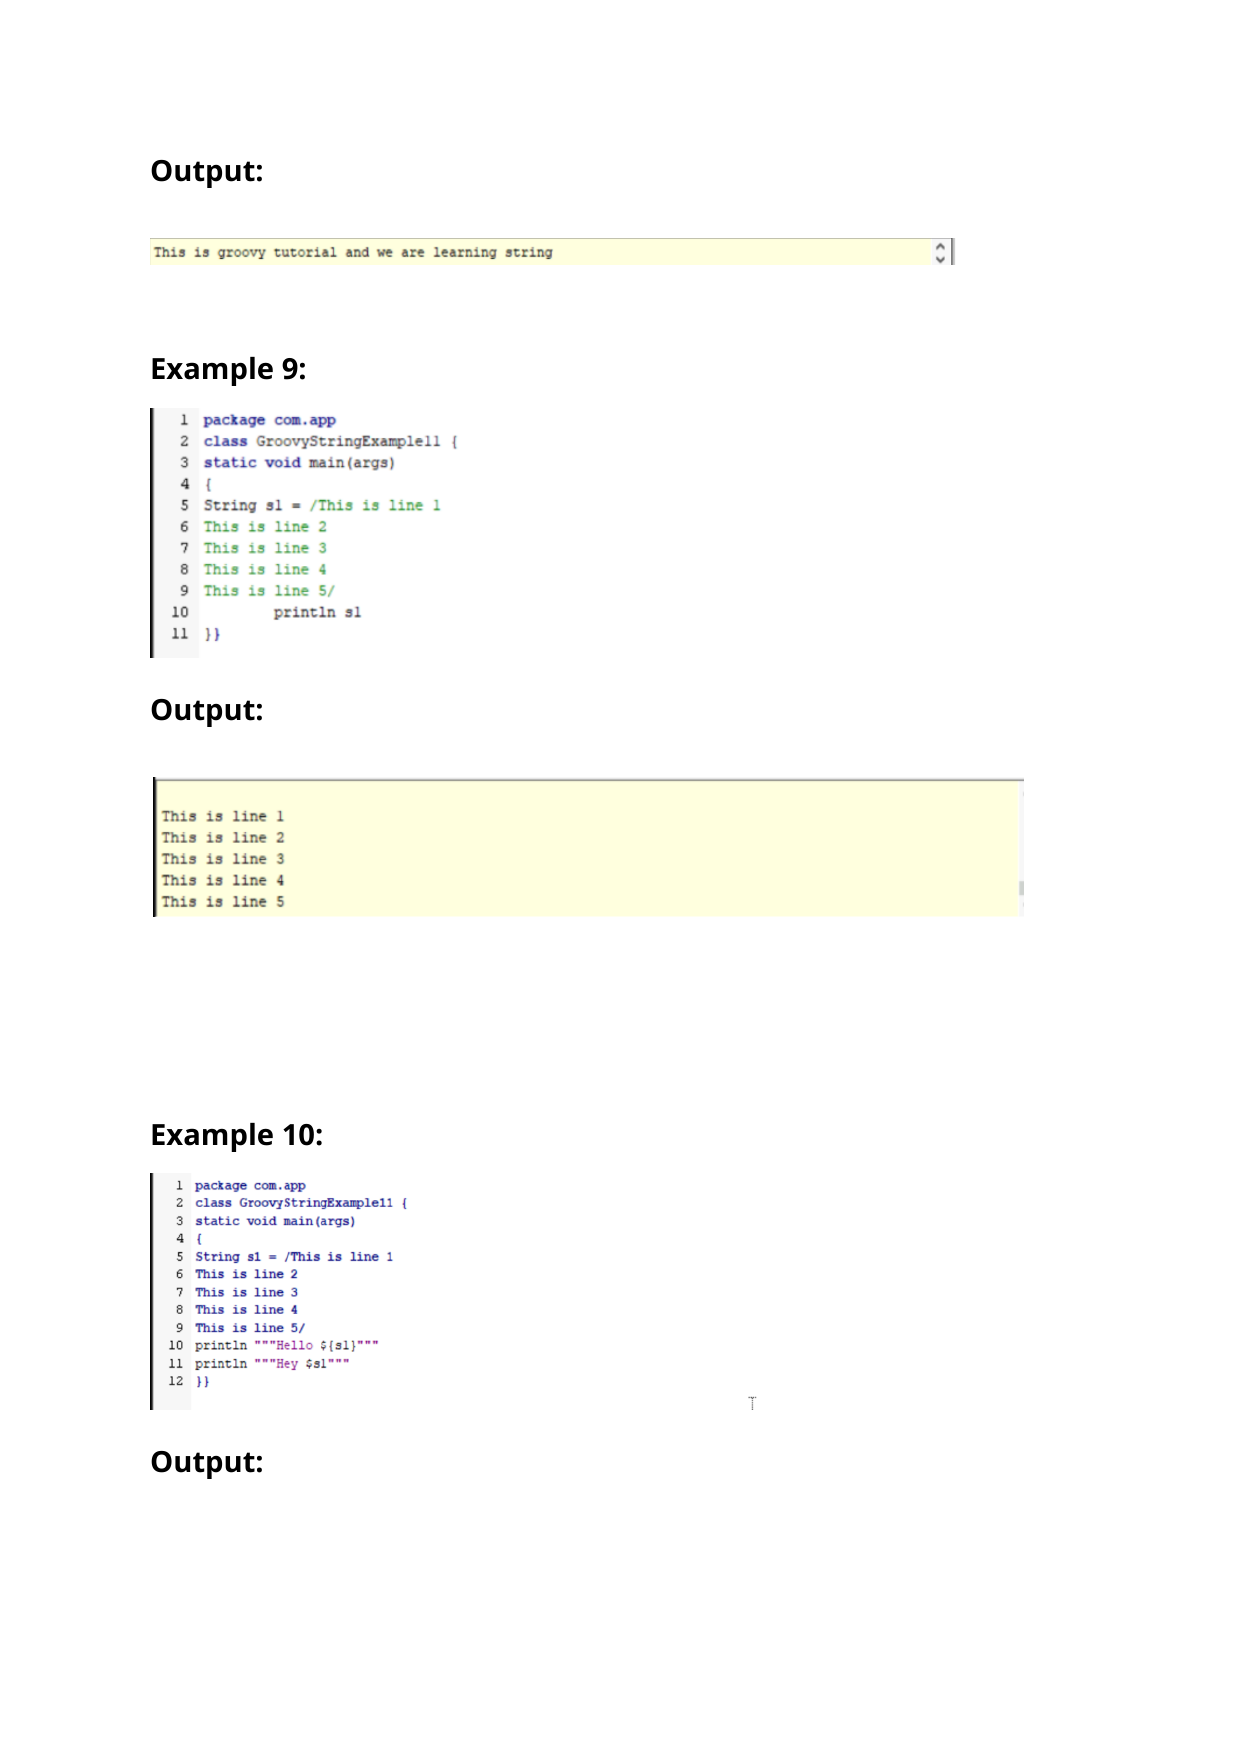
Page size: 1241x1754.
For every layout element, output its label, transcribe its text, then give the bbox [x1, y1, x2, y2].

text Example 10: [150, 1114, 1090, 1153]
picture [150, 1173, 886, 1410]
text Output: [150, 689, 1090, 728]
picture [150, 238, 956, 265]
text Output: [150, 150, 1090, 190]
text Output: [150, 1441, 1090, 1481]
picture [153, 777, 1024, 917]
text Example 9: [150, 348, 1090, 388]
picture [150, 408, 1024, 658]
